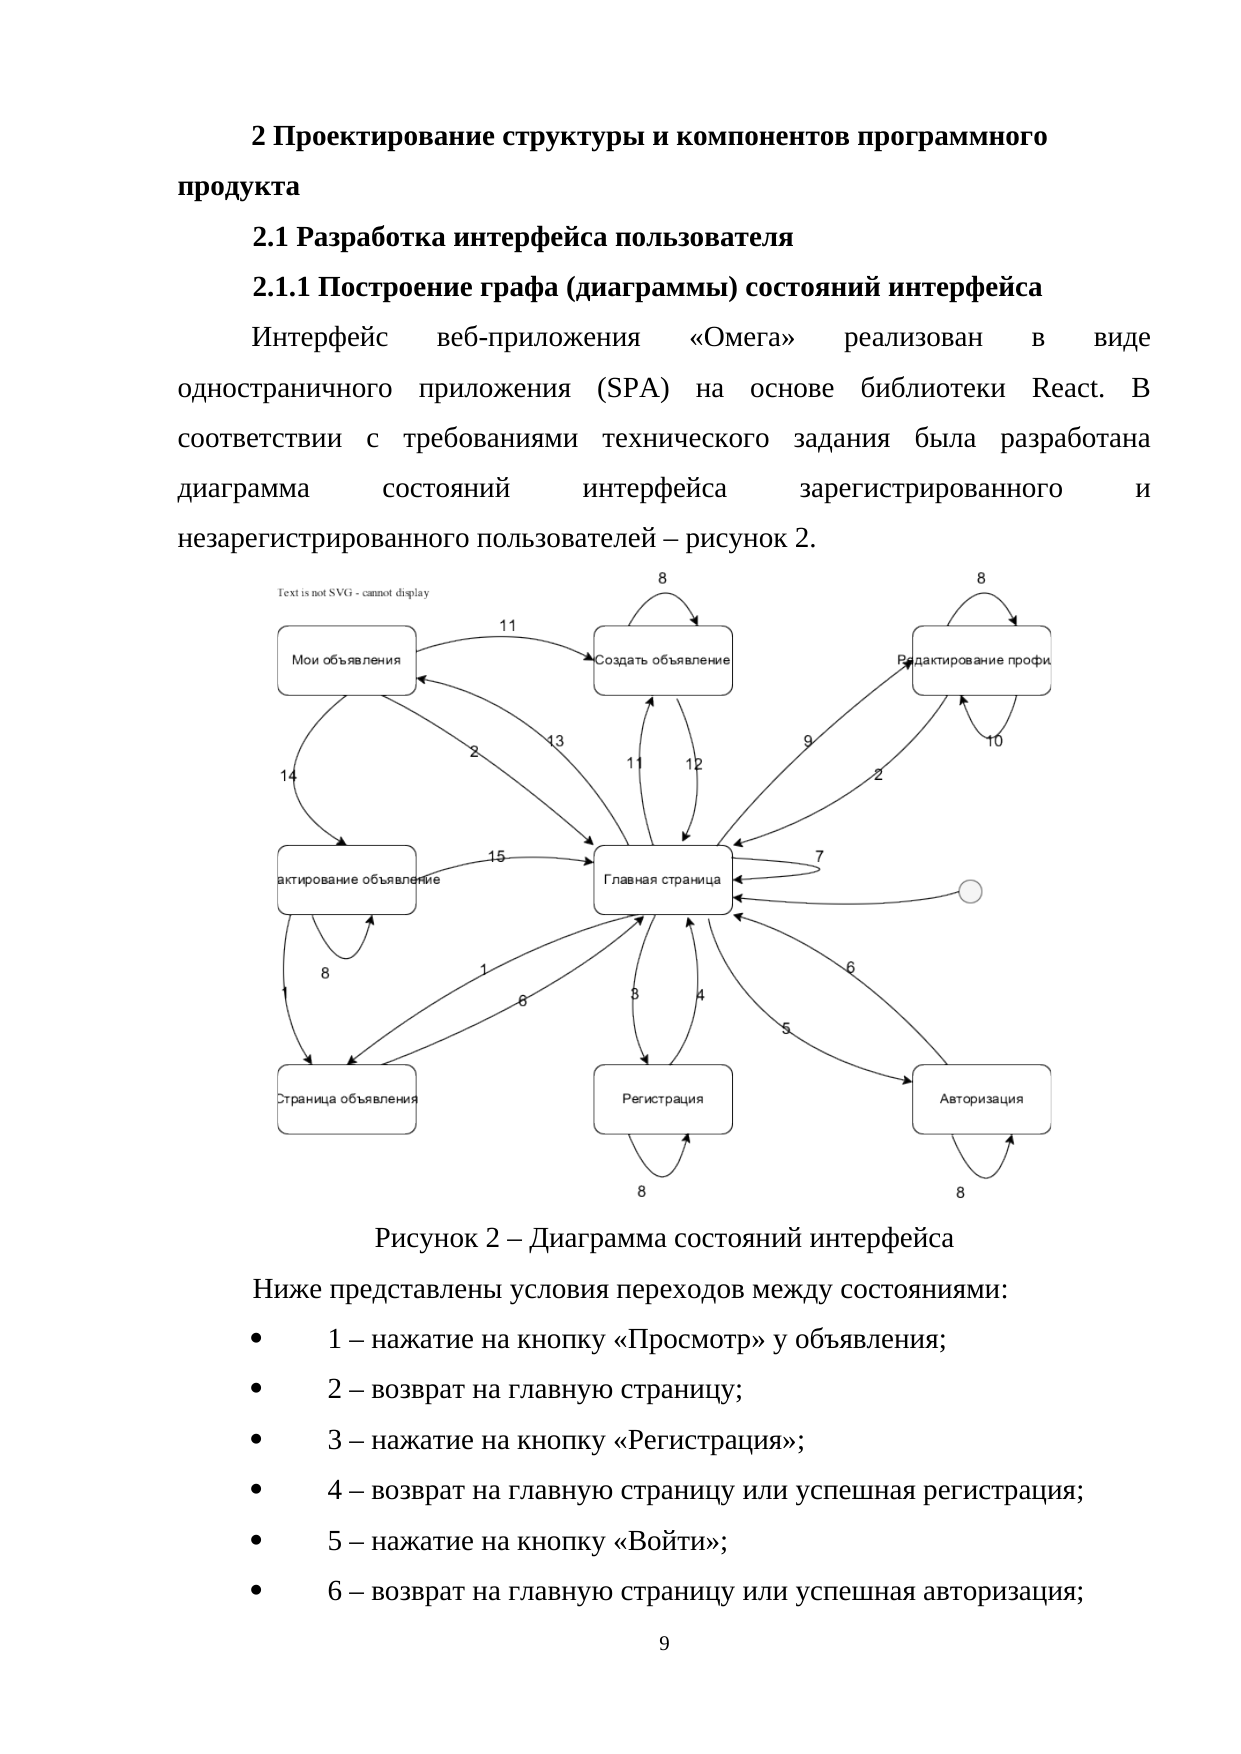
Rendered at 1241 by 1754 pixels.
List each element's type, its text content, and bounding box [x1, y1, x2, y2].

subtitle 2 Проектирование структуры и компонентов программного продукта [177, 118, 1152, 202]
text Рисунок 2 – Диаграмма состояний интерфейса [177, 1221, 1152, 1254]
picture [277, 571, 1052, 1204]
list 4 – возврат на главную страницу или успешная регистрация; [177, 1472, 1152, 1506]
subtitle 2.1 Разработка интерфейса пользователя [252, 219, 1152, 252]
list 6 – возврат на главную страницу или успешная авторизация; [177, 1573, 1152, 1607]
list 2 – возврат на главную страницу; [177, 1372, 1152, 1405]
list 3 – нажатие на кнопку «Регистрация»; [177, 1422, 1152, 1456]
list 1 – нажатие на кнопку «Просмотр» у объявления; [177, 1321, 1152, 1355]
text Ниже представлены условия переходов между состояниями: [177, 1271, 1152, 1304]
text Интерфейс веб-приложения «Омега» реализован в виде одностраничного приложения (SPA) на основе библиотеки React. В соответствии с требованиями технического задания была разработана диаграмма состояний интерфейса зарегистрированного и незарегистрированного пользователей – рисунок 2. [177, 319, 1152, 554]
subtitle 2.1.1 Построение графа (диаграммы) состояний интерфейса [177, 269, 1152, 303]
list 5 – нажатие на кнопку «Войти»; [177, 1523, 1152, 1556]
